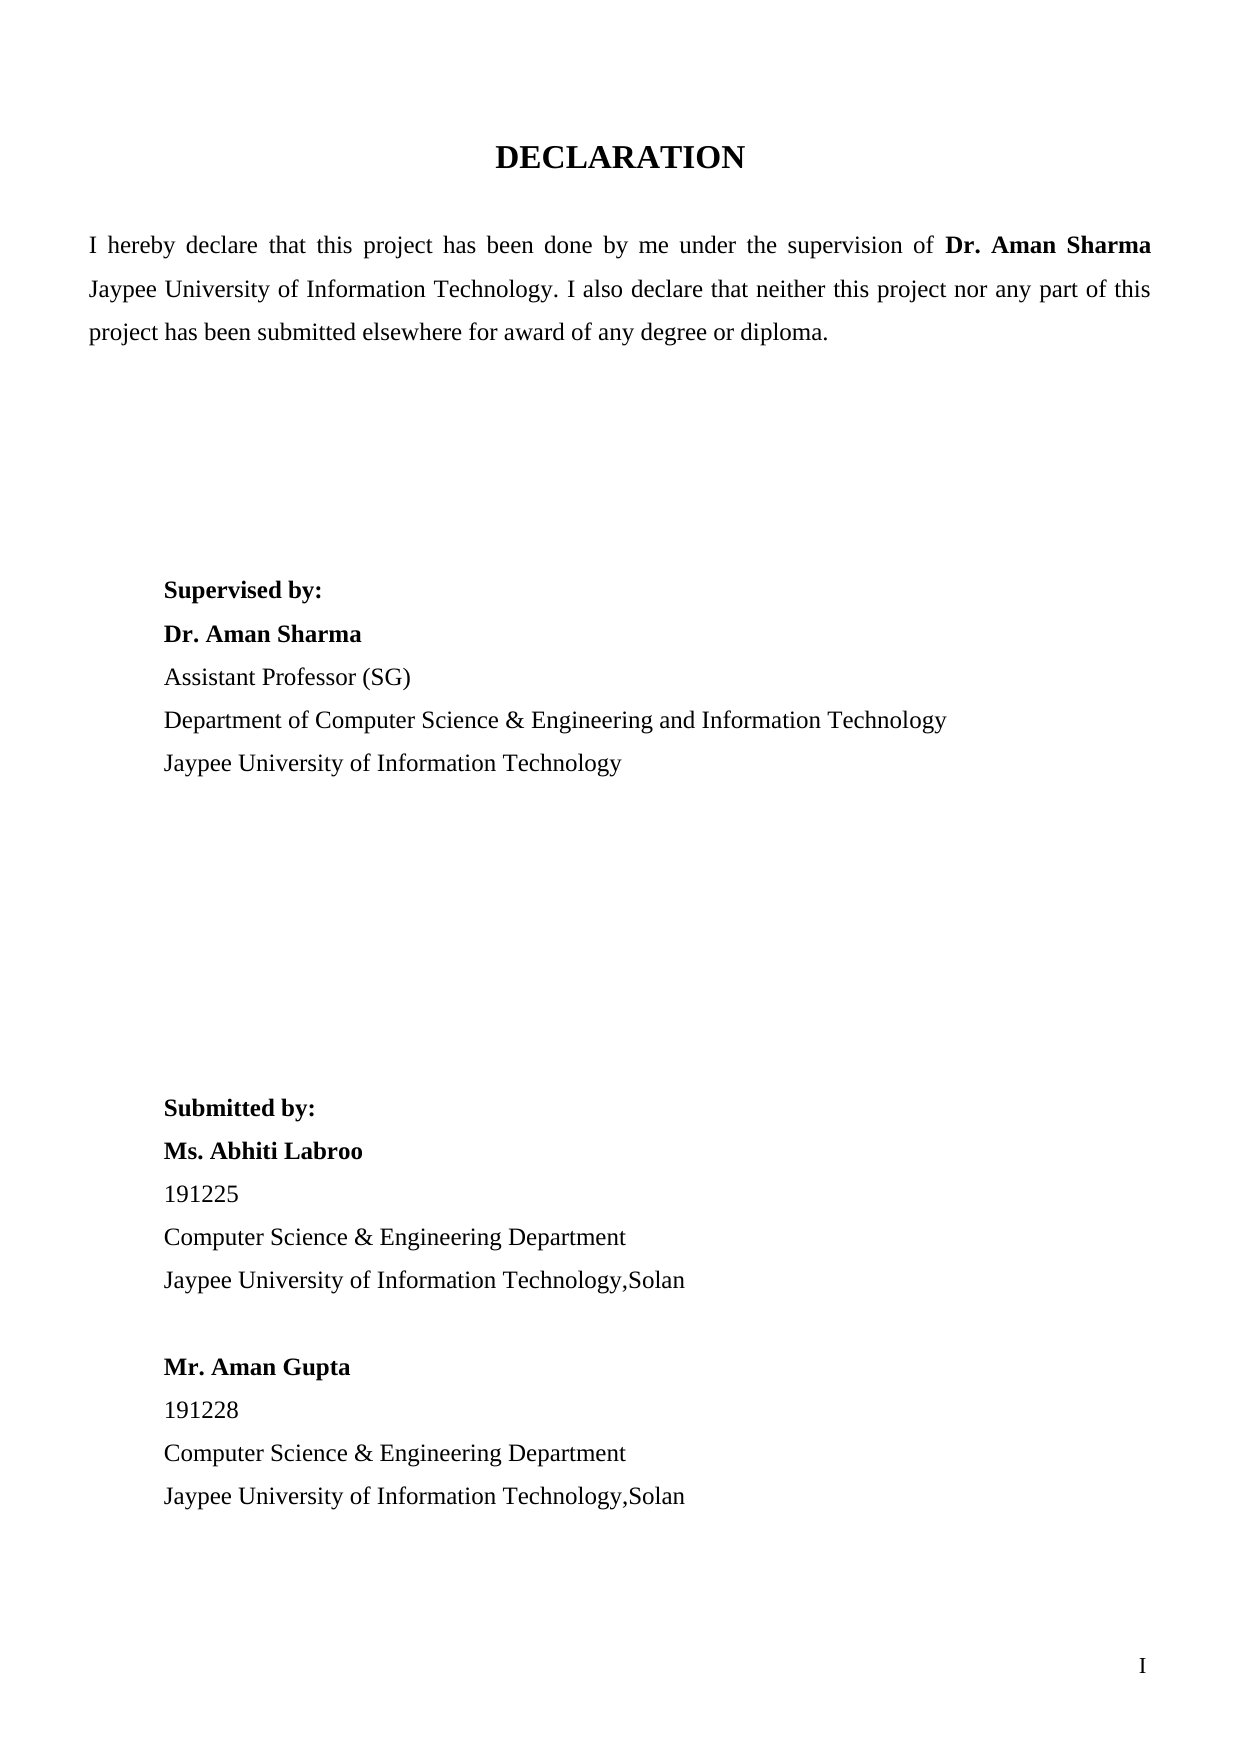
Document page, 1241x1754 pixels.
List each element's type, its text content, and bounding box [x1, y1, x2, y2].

text Supervised by: [89, 576, 1152, 604]
text 191228 [89, 1395, 1152, 1424]
text Department of Computer Science & Engineering and Information Technology [89, 705, 1152, 734]
text Computer Science & Engineering Department [89, 1222, 1152, 1251]
text Jaypee University of Information Technology,Solan [89, 1481, 1152, 1510]
text Dr. Aman Sharma [89, 619, 1152, 647]
text DECLARATION [89, 137, 1152, 175]
text Computer Science & Engineering Department [89, 1438, 1152, 1467]
text I hereby declare that this project has been done by me under the supervision of Dr. Aman Sharma Jaypee University of Information Technology. I also declare that neither this project nor any part of this project has been submitted elsewhere for award of any degree or diploma. [89, 231, 1152, 346]
text Assistant Professor (SG) [89, 662, 1152, 691]
text Jaypee University of Information Technology,Solan [89, 1266, 1152, 1294]
text Ms. Abhiti Labroo [89, 1136, 1152, 1165]
text Jaypee University of Information Technology [89, 748, 1152, 777]
text Submitted by: [89, 1093, 1152, 1122]
text 191225 [89, 1179, 1152, 1208]
text Mr. Aman Gupta [89, 1352, 1152, 1381]
